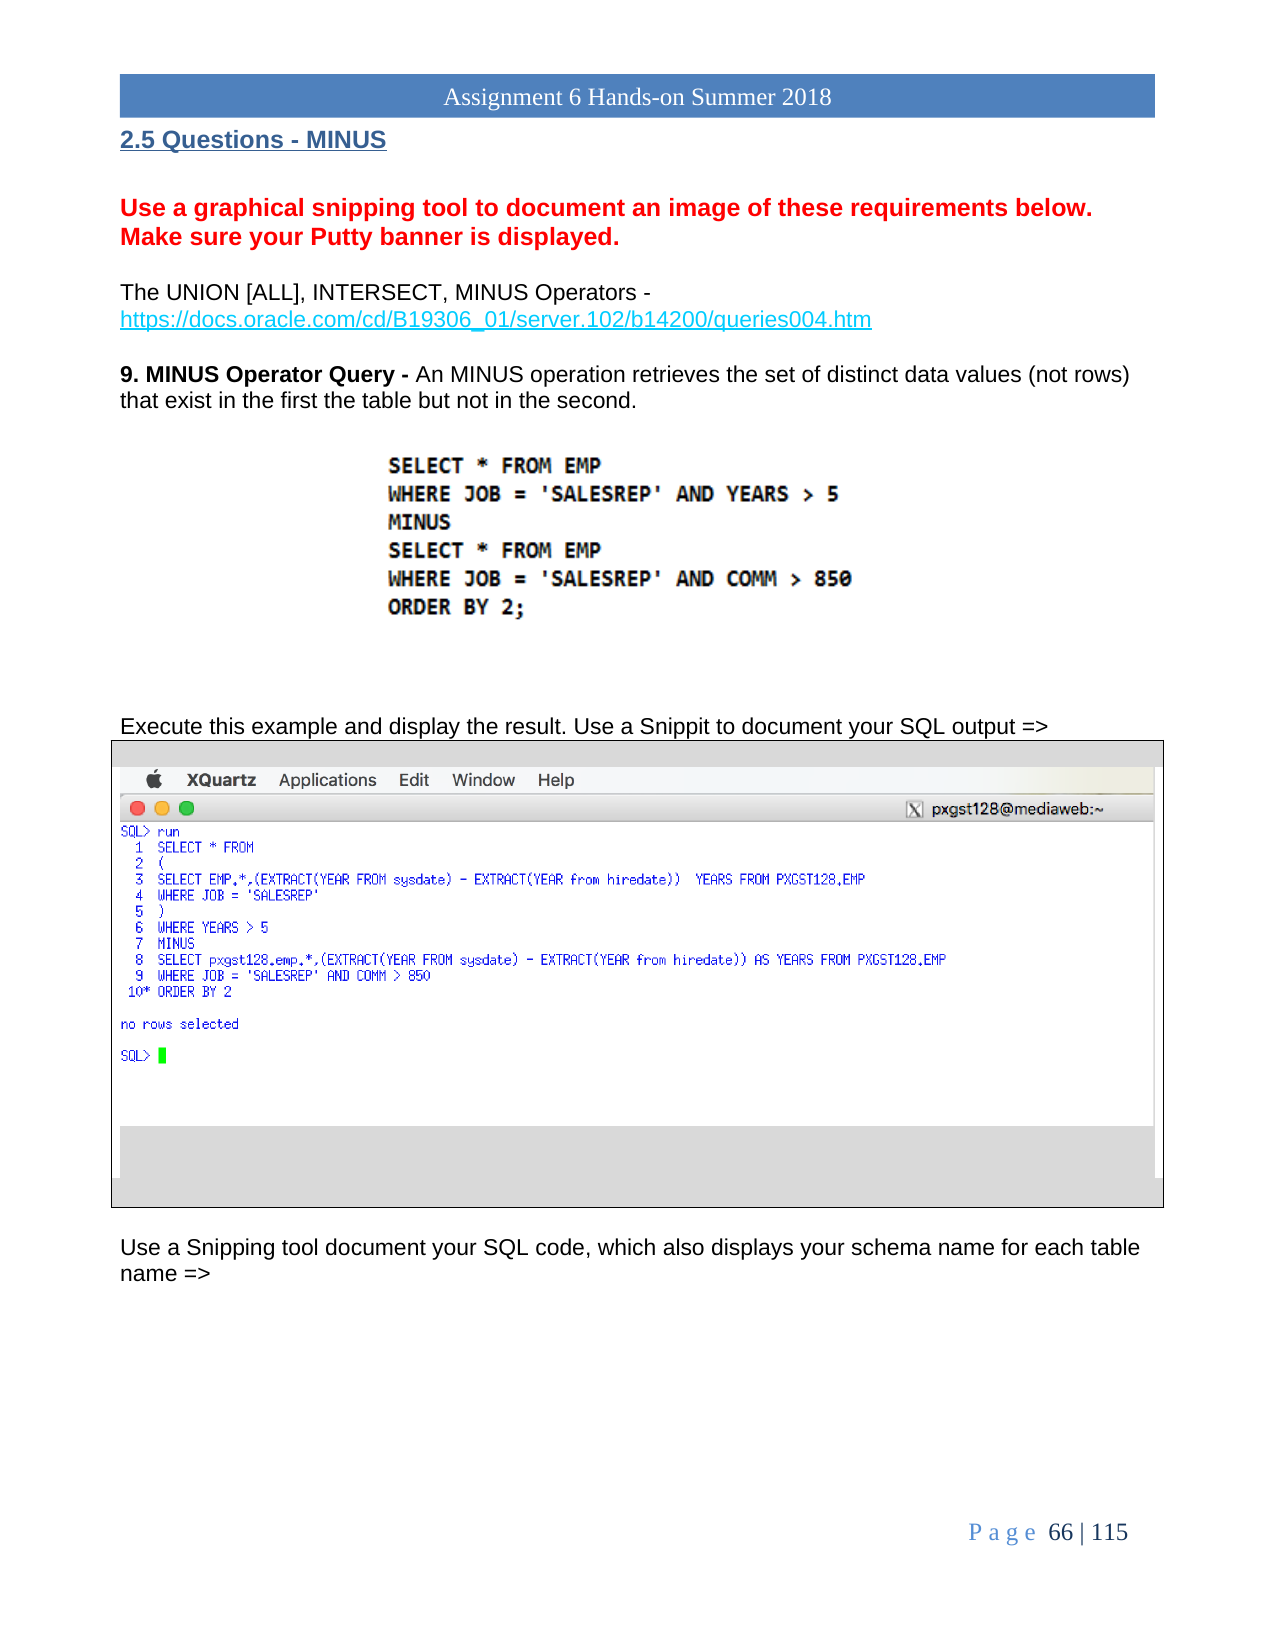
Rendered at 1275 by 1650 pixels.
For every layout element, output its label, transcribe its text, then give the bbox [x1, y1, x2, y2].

picture [120, 767, 1154, 1126]
subtitle 2.5 Questions - MINUS [120, 118, 1155, 154]
text 9. MINUS Operator Query - An MINUS operation retrieves the set of distinct data values (not rows) that exist in the first the table but not in the second. [120, 361, 1155, 413]
text Use a Snipping tool document your SQL code, which also displays your schema name for each table name => [120, 1234, 1155, 1287]
text Use a graphical snipping tool to document an image of these requirements below. Make sure your Putty banner is displayed. [120, 193, 1155, 250]
text The UNION [ALL], INTERSECT, MINUS Operators - https://docs.oracle.com/cd/B19306_01/server.102/b14200/queries004.htm [120, 279, 1155, 332]
text Execute this example and display the result. Use a Snippit to document your SQL output => [120, 713, 1155, 740]
picture [384, 439, 891, 632]
